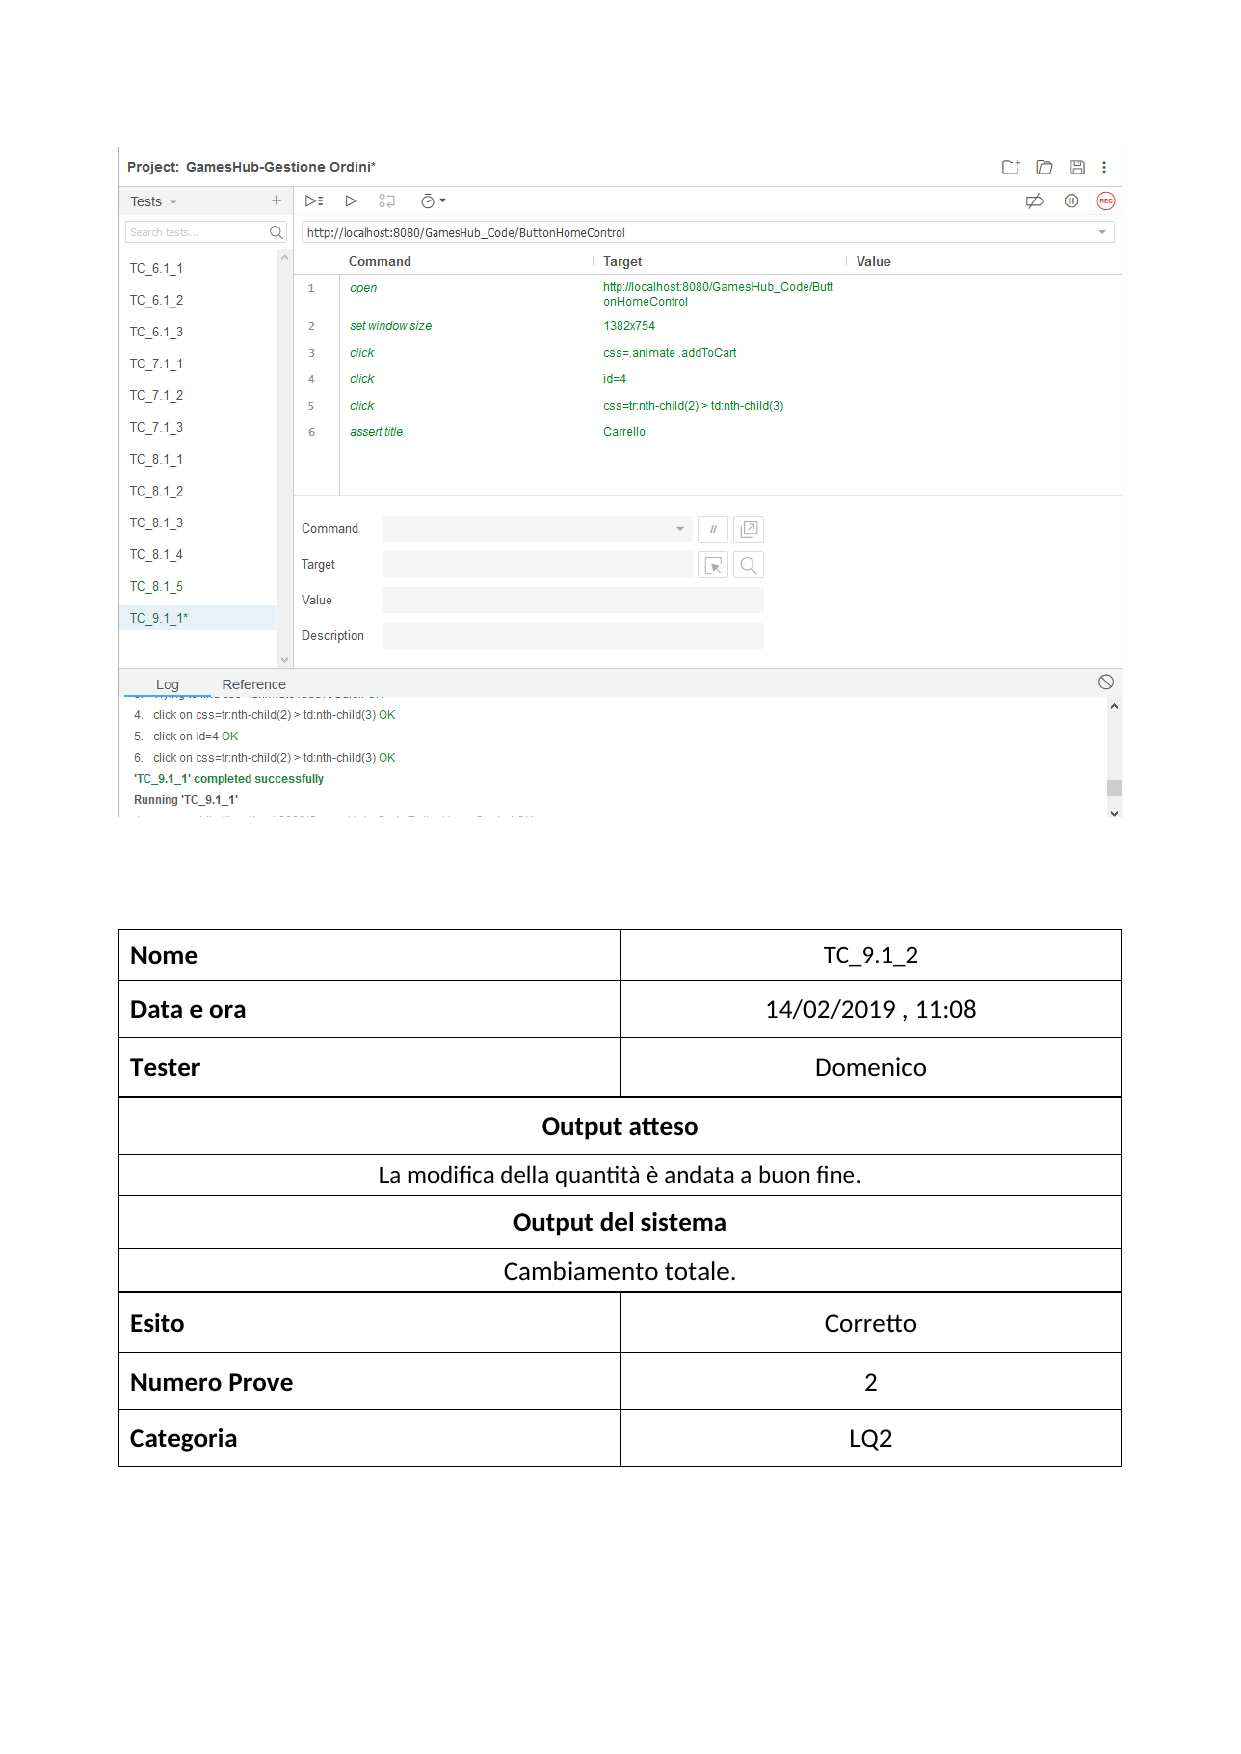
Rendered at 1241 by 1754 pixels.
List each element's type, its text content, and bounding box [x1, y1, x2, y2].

table_cell Tester [119, 1038, 620, 1096]
table_cell Cambiamento totale. [119, 1249, 1121, 1291]
table_cell Numero Prove [119, 1353, 620, 1409]
table_cell Output del sistema [119, 1196, 1121, 1248]
picture [118, 147, 1123, 817]
table_cell Output atteso [119, 1098, 1121, 1154]
table_cell Esito [119, 1293, 620, 1352]
table_cell LQ2 [621, 1410, 1121, 1466]
table_header TC_9.1_2 [621, 930, 1121, 980]
table_cell 2 [621, 1353, 1121, 1409]
table_cell La modifica della quantità è andata a buon fine. [119, 1155, 1121, 1195]
table_cell Corretto [621, 1293, 1121, 1352]
table_cell Categoria [119, 1410, 620, 1466]
table_header Nome [119, 930, 620, 980]
table_cell Domenico [621, 1038, 1121, 1096]
table_cell 14/02/2019 , 11:08 [621, 981, 1121, 1037]
table_cell Data e ora [119, 981, 620, 1037]
